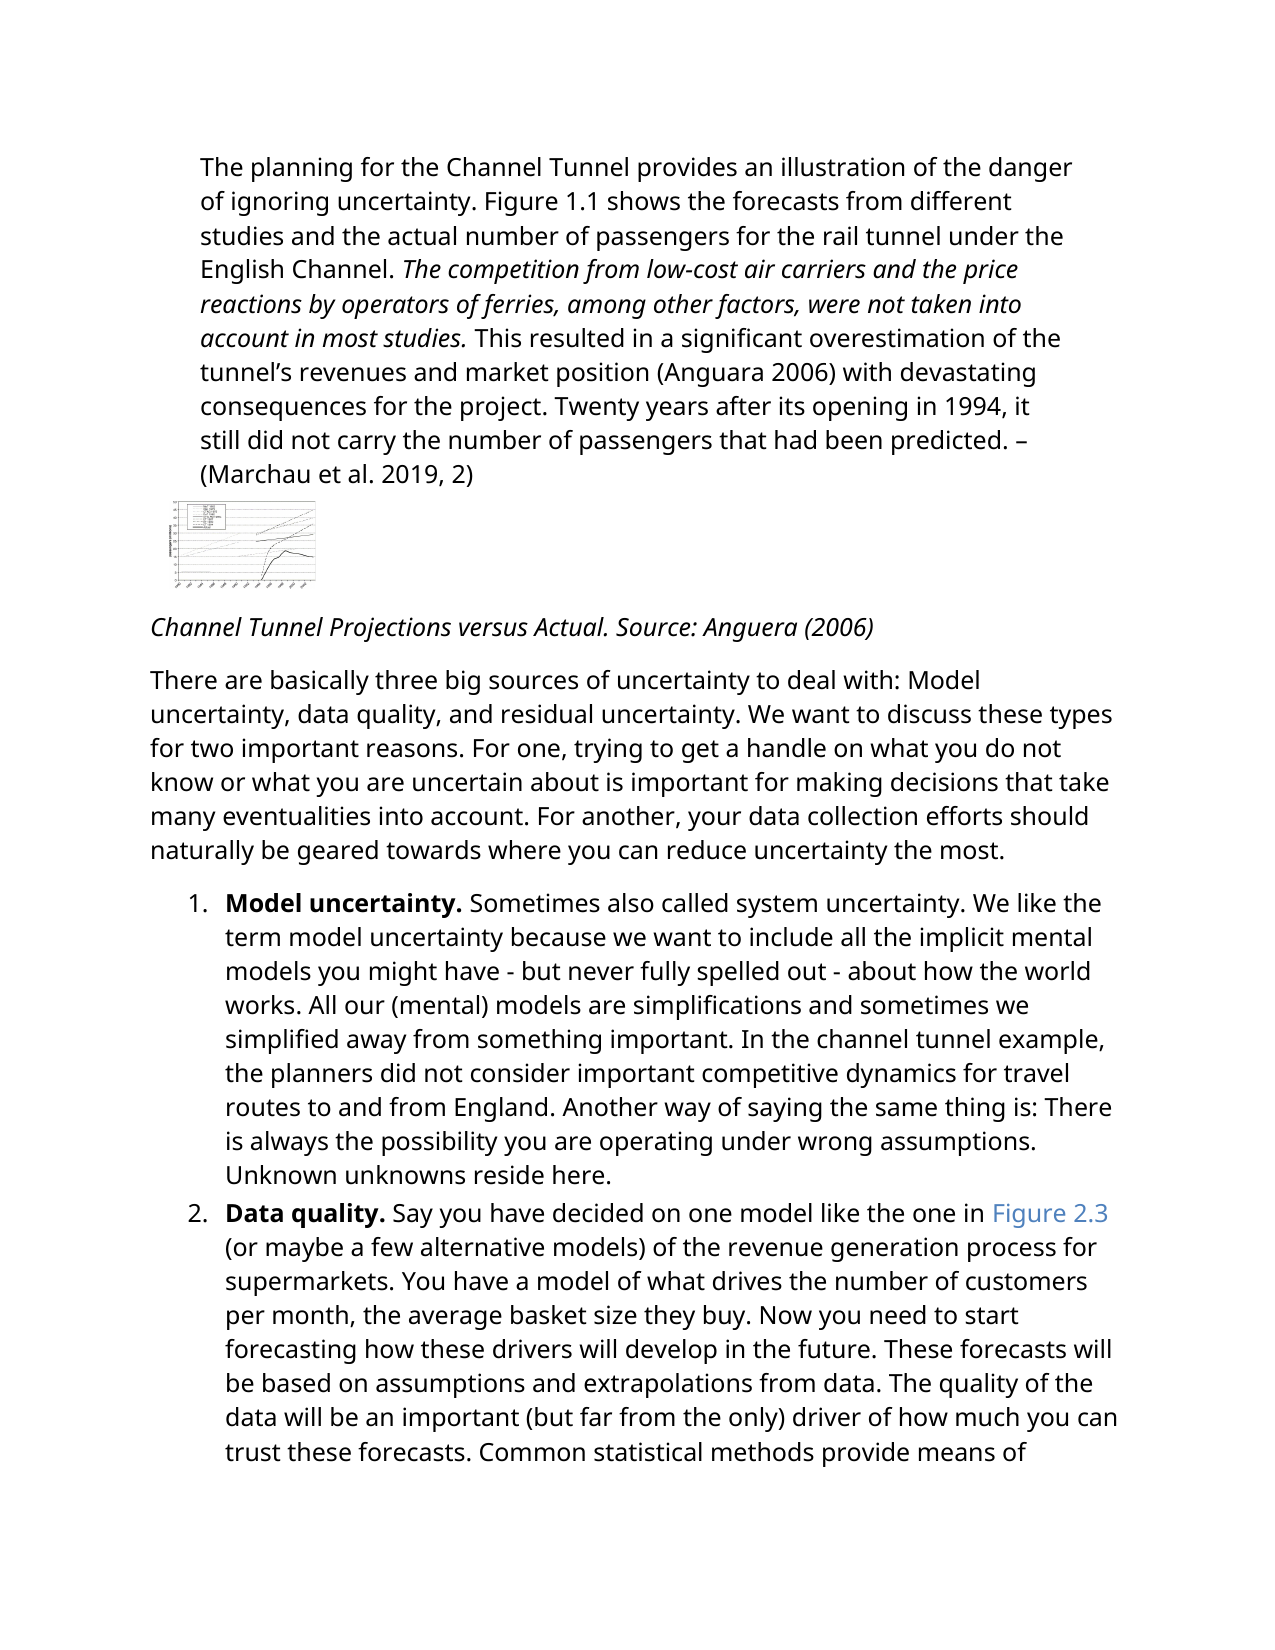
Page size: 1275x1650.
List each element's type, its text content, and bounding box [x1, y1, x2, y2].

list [187, 1196, 1125, 1468]
list Model uncertainty. Sometimes also called system uncertainty. We like the term model uncertainty because we want to include all the implicit mental models you might have - but never fully spelled out - about how the world works. All our (mental) models are simplifications and sometimes we simplified away from something important. In the channel tunnel example, the planners did not consider important competitive dynamics for travel routes to and from England. Another way of saying the same thing is: There is always the possibility you are operating under wrong assumptions. Unknown unknowns reside here. [187, 885, 1125, 1192]
text Channel Tunnel Projections versus Actual. Source: Anguera (2006) [150, 609, 1125, 643]
picture [168, 501, 316, 589]
text The planning for the Channel Tunnel provides an illustration of the danger of ignoring uncertainty. Figure 1.1 shows the forecasts from different studies and the actual number of passengers for the rail tunnel under the English Channel. The competition from low-cost air carriers and the price reactions by operators of ferries, among other factors, were not taken into account in most studies. This resulted in a signiﬁcant overestimation of the tunnel’s revenues and market position (Anguara 2006) with devastating consequences for the project. Twenty years after its opening in 1994, it still did not carry the number of passengers that had been predicted. – (Marchau et al. 2019, 2) [200, 150, 1075, 491]
text There are basically three big sources of uncertainty to deal with: Model uncertainty, data quality, and residual uncertainty. We want to discuss these types for two important reasons. For one, trying to get a handle on what you do not know or what you are uncertain about is important for making decisions that take many eventualities into account. For another, your data collection efforts should naturally be geared towards where you can reduce uncertainty the most. [150, 662, 1125, 867]
